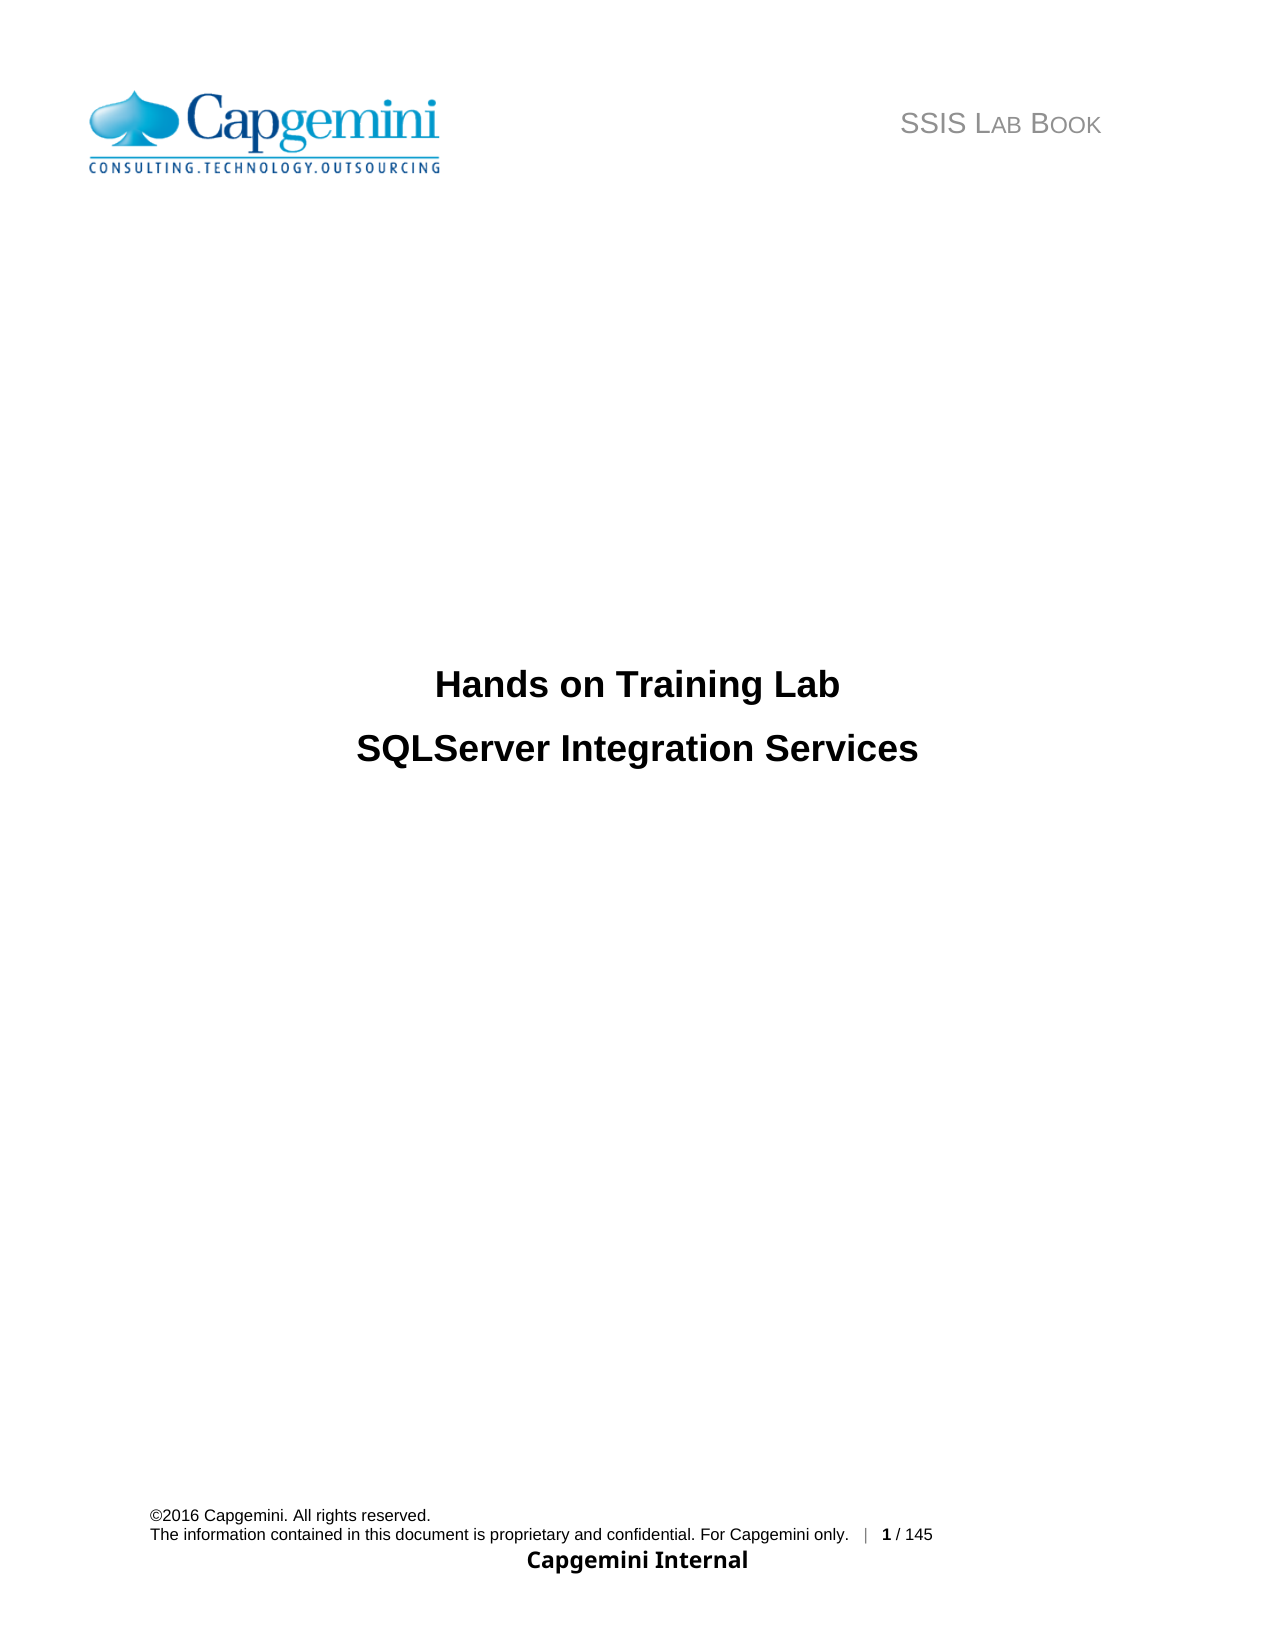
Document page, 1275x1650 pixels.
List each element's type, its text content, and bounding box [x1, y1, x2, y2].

picture [87, 89, 443, 177]
text SQLServer Integration Services [150, 727, 1125, 770]
text Hands on Training Lab [150, 662, 1125, 705]
